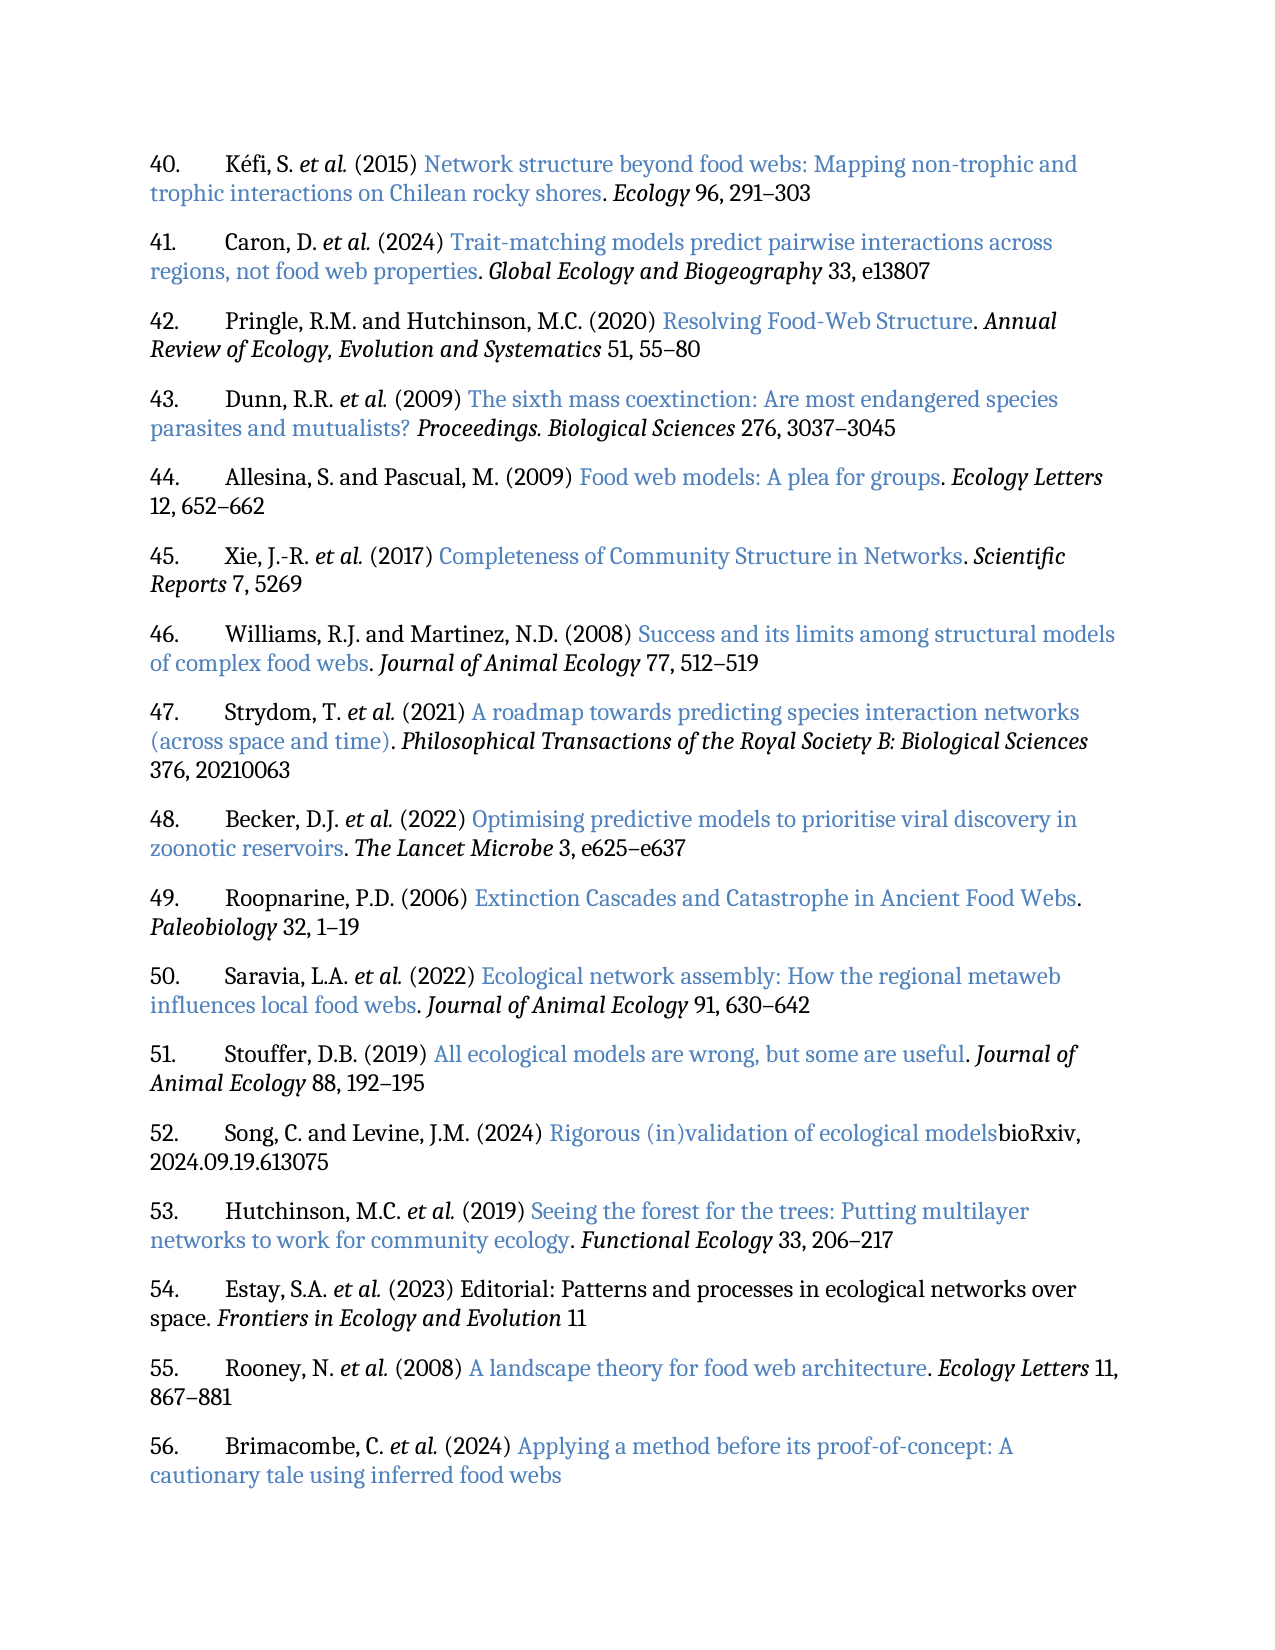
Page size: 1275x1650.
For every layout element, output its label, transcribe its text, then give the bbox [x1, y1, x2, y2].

text 52. Song, C. and Levine, J.M. (2024) Rigorous (in)validation of ecological modelsbioRxiv, 2024.09.19.613075 [150, 1119, 1125, 1176]
text 44. Allesina, S. and Pascual, M. (2009) Food web models: A plea for groups. Ecology Letters 12, 652–662 [150, 463, 1125, 521]
text 54. Estay, S.A. et al. (2023) Editorial: Patterns and processes in ecological networks over space. Frontiers in Ecology and Evolution 11 [150, 1275, 1125, 1333]
text 43. Dunn, R.R. et al. (2009) The sixth mass coextinction: Are most endangered species parasites and mutualists? Proceedings. Biological Sciences 276, 3037–3045 [150, 385, 1125, 442]
text 55. Rooney, N. et al. (2008) A landscape theory for food web architecture. Ecology Letters 11, 867–881 [150, 1354, 1125, 1411]
text 49. Roopnarine, P.D. (2006) Extinction Cascades and Catastrophe in Ancient Food Webs. Paleobiology 32, 1–19 [150, 884, 1125, 941]
text 48. Becker, D.J. et al. (2022) Optimising predictive models to prioritise viral discovery in zoonotic reservoirs. The Lancet Microbe 3, e625–e637 [150, 805, 1125, 863]
text 51. Stouffer, D.B. (2019) All ecological models are wrong, but some are useful. Journal of Animal Ecology 88, 192–195 [150, 1040, 1125, 1098]
text 40. Kéfi, S. et al. (2015) Network structure beyond food webs: Mapping non-trophic and trophic interactions on Chilean rocky shores. Ecology 96, 291–303 [150, 150, 1125, 207]
text 56. Brimacombe, C. et al. (2024) Applying a method before its proof-of-concept: A cautionary tale using inferred food webs [150, 1432, 1125, 1489]
text 53. Hutchinson, M.C. et al. (2019) Seeing the forest for the trees: Putting multilayer networks to work for community ecology. Functional Ecology 33, 206–217 [150, 1197, 1125, 1254]
text 45. Xie, J.-R. et al. (2017) Completeness of Community Structure in Networks. Scientific Reports 7, 5269 [150, 542, 1125, 599]
text 41. Caron, D. et al. (2024) Trait-matching models predict pairwise interactions across regions, not food web properties. Global Ecology and Biogeography 33, e13807 [150, 228, 1125, 286]
text 47. Strydom, T. et al. (2021) A roadmap towards predicting species interaction networks (across space and time). Philosophical Transactions of the Royal Society B: Biological Sciences 376, 20210063 [150, 698, 1125, 784]
text 46. Williams, R.J. and Martinez, N.D. (2008) Success and its limits among structural models of complex food webs. Journal of Animal Ecology 77, 512–519 [150, 620, 1125, 677]
text 42. Pringle, R.M. and Hutchinson, M.C. (2020) Resolving Food-Web Structure. Annual Review of Ecology, Evolution and Systematics 51, 55–80 [150, 307, 1125, 364]
text 50. Saravia, L.A. et al. (2022) Ecological network assembly: How the regional metaweb influences local food webs. Journal of Animal Ecology 91, 630–642 [150, 962, 1125, 1019]
